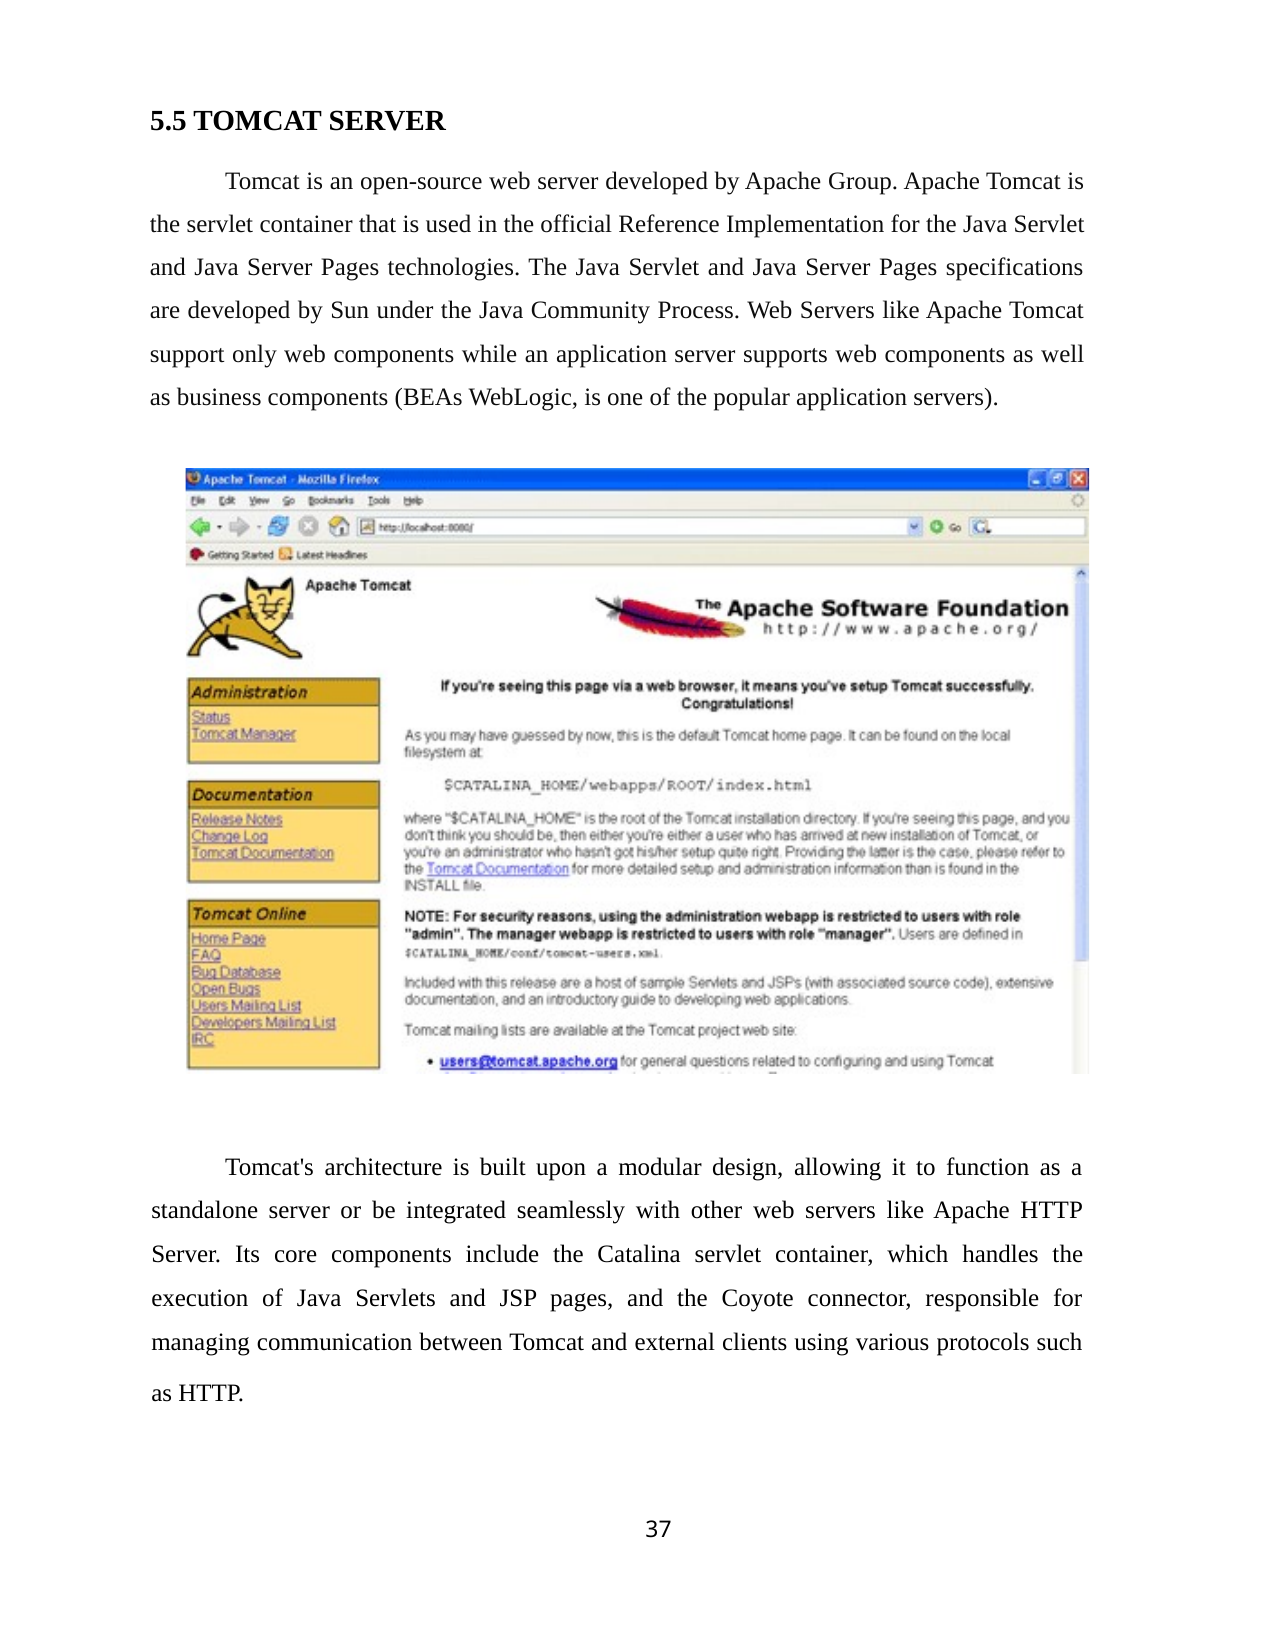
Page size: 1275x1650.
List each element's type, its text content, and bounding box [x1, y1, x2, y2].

text Tomcat is an open-source web server developed by Apache Group. Apache Tomcat is the servlet container that is used in the official Reference Implementation for the Java Servlet and Java Server Pages technologies. The Java Servlet and Java Server Pages specifications are developed by Sun under the Java Community Process. Web Servers like Apache Tomcat support only web components while an application server supports web components as well as business components (BEAs WebLogic, is one of the popular application servers). [149, 166, 1085, 411]
picture [185, 468, 1090, 1074]
text Tomcat's architecture is built upon a modular design, allowing it to function as a standalone server or be integrated seamlessly with other web servers like Apache HTTP Server. Its core components include the Catalina servlet container, which handles the execution of Java Servlets and JSP pages, and the Coyote connector, responsible for managing communication between Tomcat and external clients using various protocols such as HTTP. [151, 1152, 1083, 1407]
subtitle 5.5 TOMCAT SERVER [150, 103, 1167, 137]
